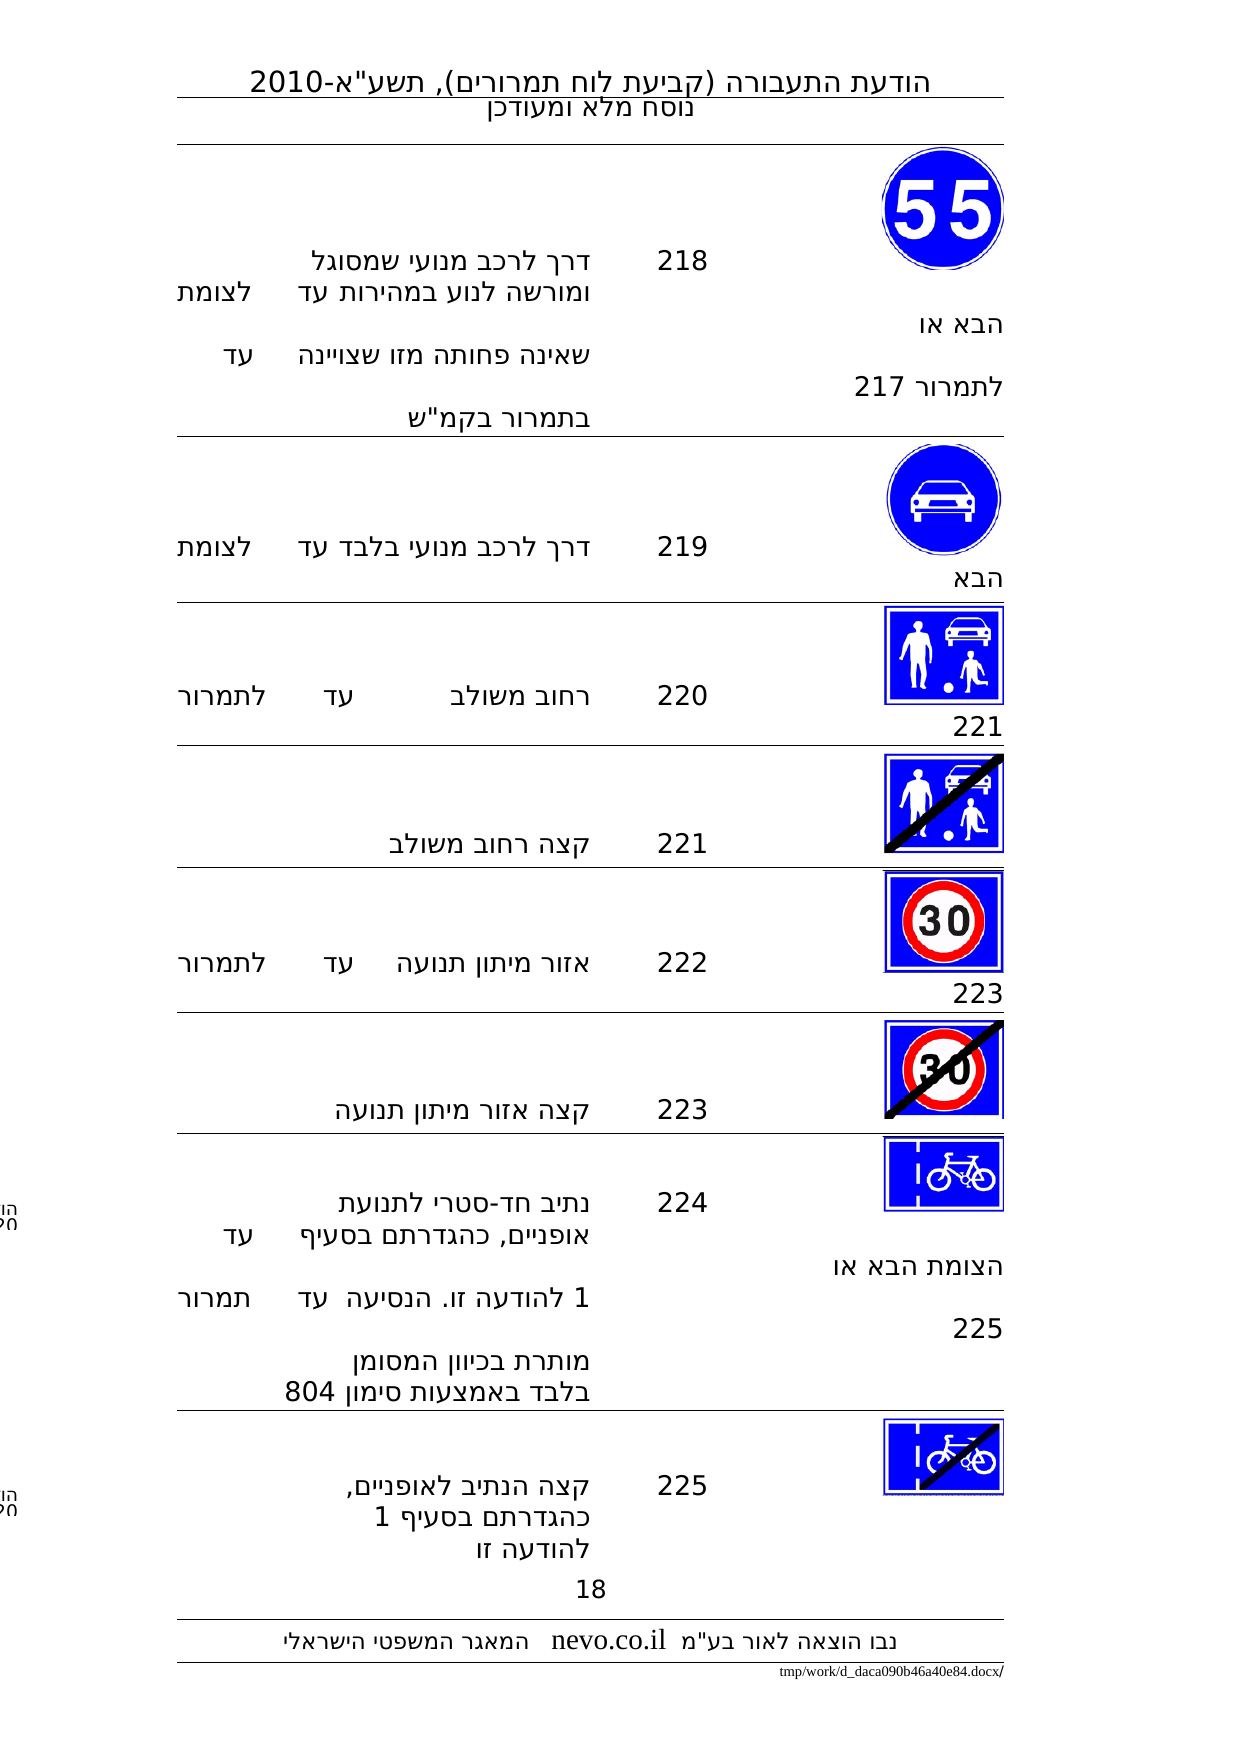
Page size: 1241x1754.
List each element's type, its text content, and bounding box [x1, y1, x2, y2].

text בתמרור בקמ"ש [177, 403, 1004, 436]
text 224 נתיב חד-סטרי לתנועת [177, 1134, 1004, 1219]
text 225 קצה הנתיב לאופניים, [177, 1419, 1004, 1502]
text 220 רחוב משולב עד לתמרור 221 [177, 603, 1004, 745]
text כהגדרתם בסעיף 1 [177, 1502, 1004, 1533]
text 1 להודעה זו. הנסיעה עד תמרור 225 [177, 1282, 1004, 1345]
text 219 דרך לרכב מנועי בלבד עד לצומת הבא [177, 445, 1004, 594]
text 218 דרך לרכב מנועי שמסוגל [177, 145, 1004, 276]
text שאינה פחותה מזו שצויינה עד לתמרור 217 [177, 339, 1004, 403]
text בלבד באמצעות סימון 804 [177, 1377, 1004, 1410]
text 222 אזור מיתון תנועה עד לתמרור 223 [177, 868, 1004, 1012]
text 221 קצה רחוב משולב [177, 754, 1004, 859]
text להודעה זו [177, 1533, 1004, 1565]
text אופניים, כהגדרתם בסעיף עד הצומת הבא או [177, 1219, 1004, 1282]
text 223 קצה אזור מיתון תנועה [177, 1021, 1004, 1126]
text מותרת בכיוון המסומן [177, 1345, 1004, 1377]
text ומורשה לנוע במהירות עד לצומת הבא או [177, 276, 1004, 339]
